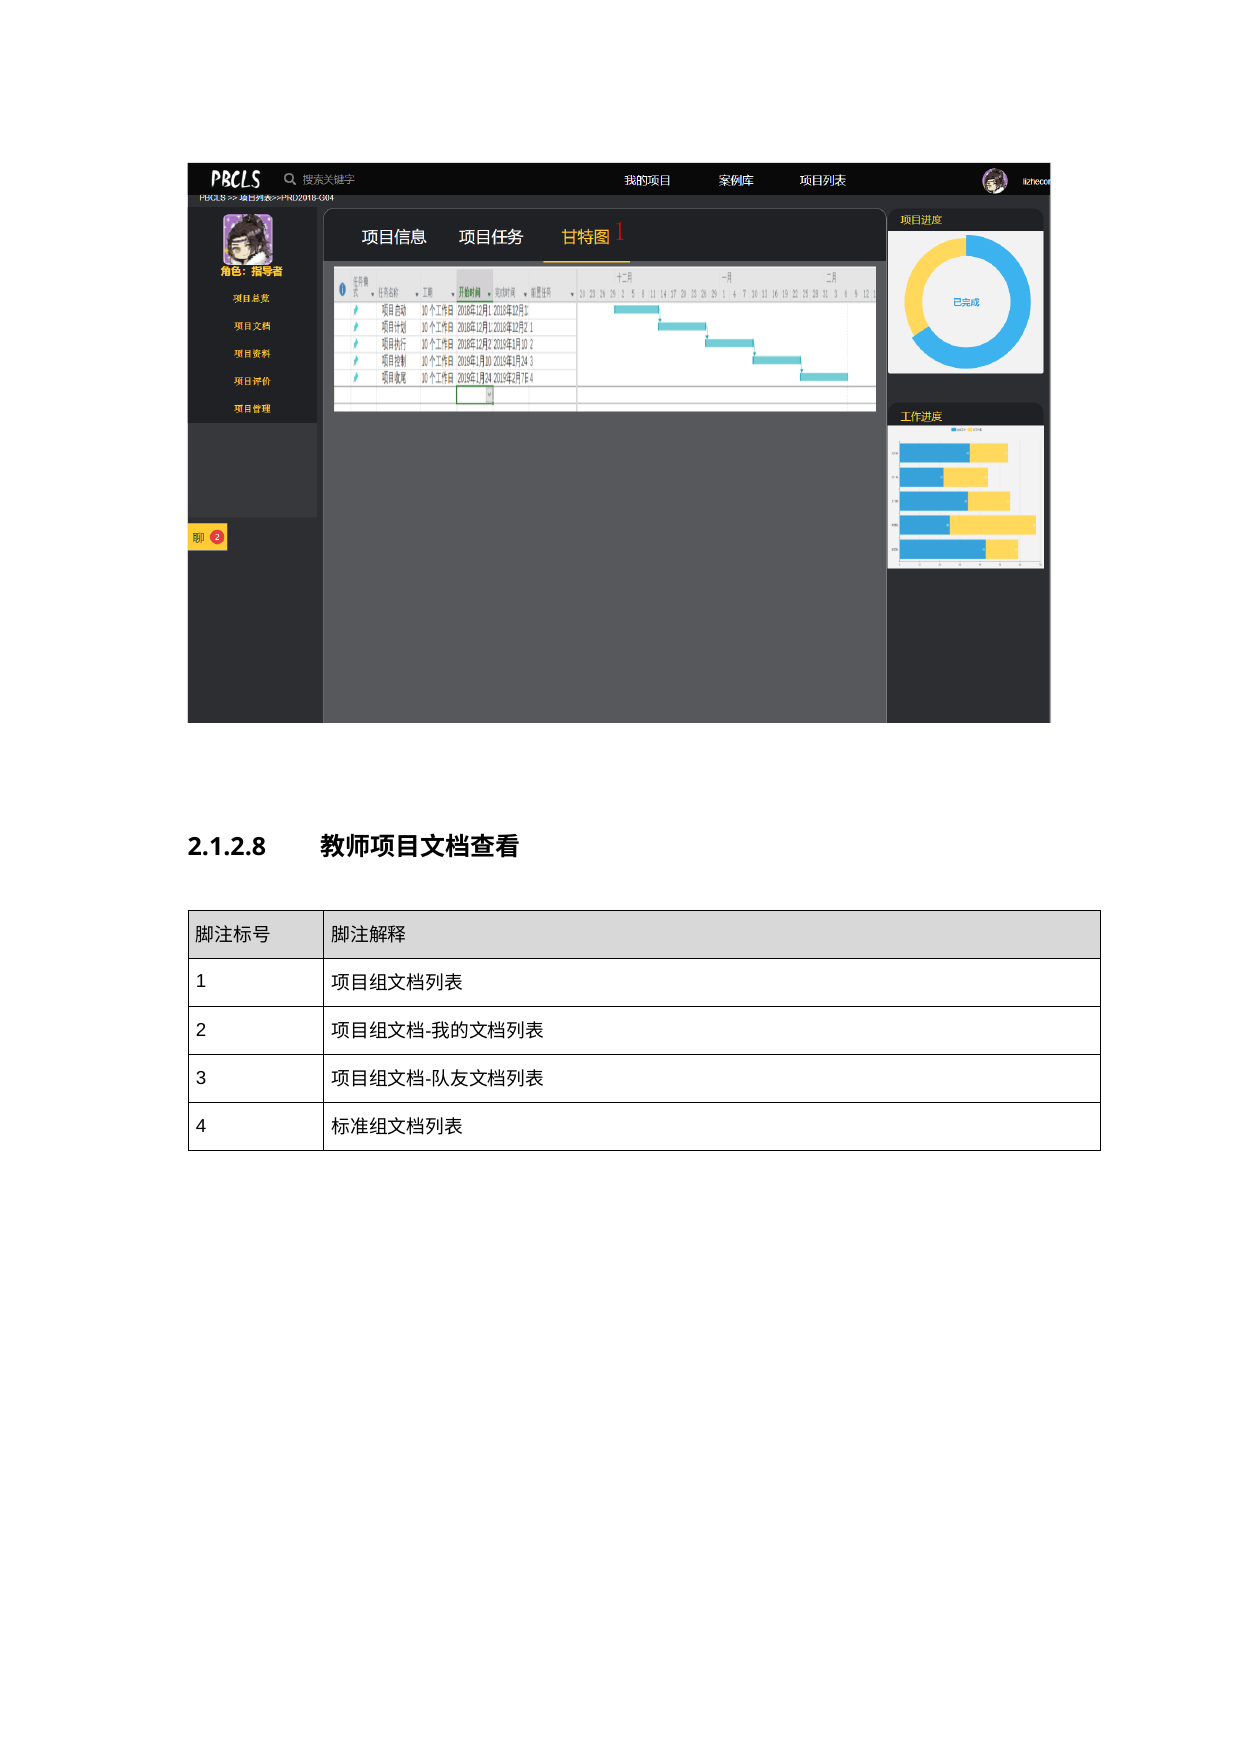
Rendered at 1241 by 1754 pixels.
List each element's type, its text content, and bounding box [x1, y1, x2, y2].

table_header 脚注解释 [324, 911, 1100, 958]
table_cell 项目组文档-队友文档列表 [324, 1055, 1100, 1102]
table_cell 项目组文档-我的文档列表 [324, 1007, 1100, 1054]
table_cell 2 [189, 1007, 323, 1054]
picture [187, 162, 1052, 723]
table_cell 1 [189, 959, 323, 1006]
table_cell 项目组文档列表 [324, 959, 1100, 1006]
table_cell 3 [189, 1055, 323, 1102]
table_header 脚注标号 [189, 911, 323, 958]
table_cell 标准组文档列表 [324, 1103, 1100, 1150]
table_cell 4 [189, 1103, 323, 1150]
text 教师项目文档查看 [187, 812, 1053, 877]
